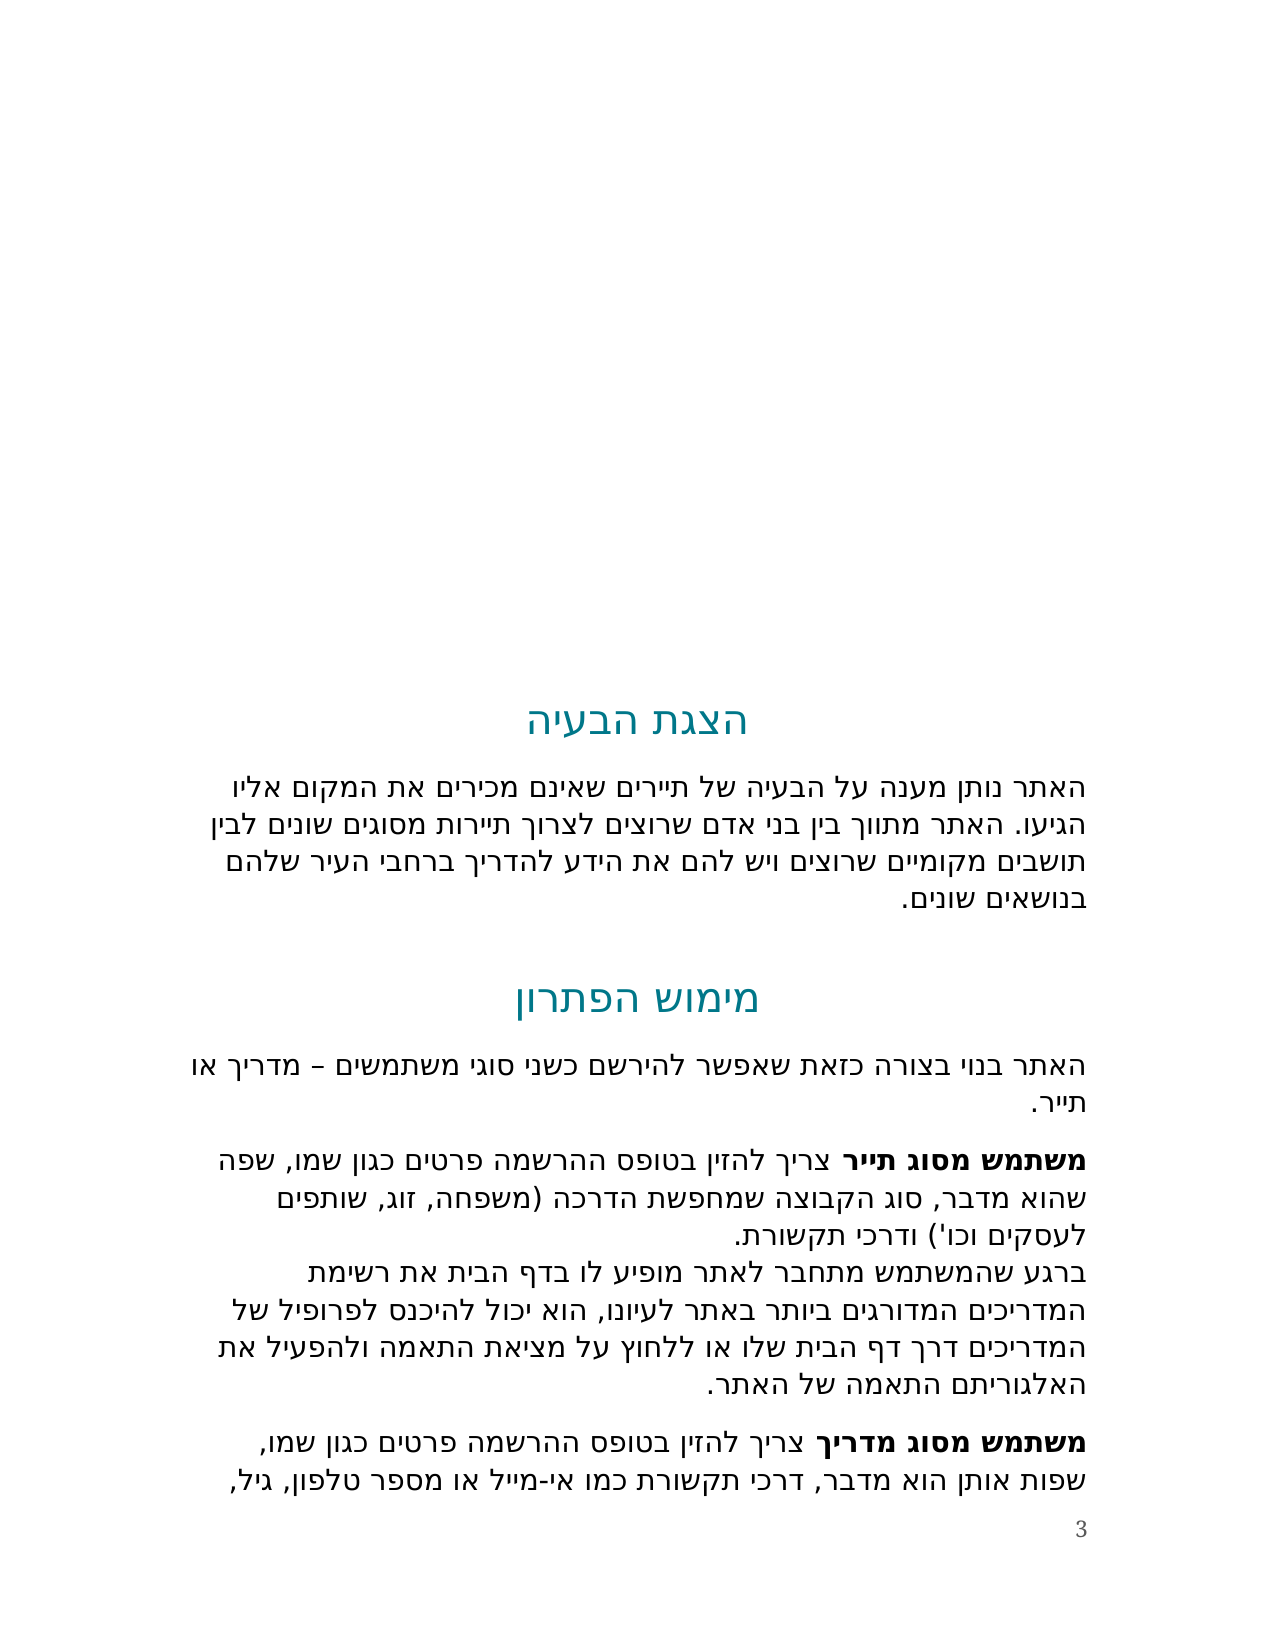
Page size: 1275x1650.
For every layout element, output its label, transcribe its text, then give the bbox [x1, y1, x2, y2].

text מימוש הפתרון [187, 974, 1087, 1023]
text משתמש מסוג תייר צריך להזין בטופס ההרשמה פרטים כגון שמו, שפה שהוא מדבר, סוג הקבוצה שמחפשת הדרכה (משפחה, זוג, שותפים לעסקים וכו') ודרכי תקשורת. ברגע שהמשתמש מתחבר לאתר מופיע לו בדף הבית את רשימת המדריכים המדורגים ביותר באתר לעיונו, הוא יכול להיכנס לפרופיל של המדריכים דרך דף הבית שלו או ללחוץ על מציאת התאמה ולהפעיל את האלגוריתם התאמה של האתר. [187, 1144, 1087, 1401]
text האתר בנוי בצורה כזאת שאפשר להירשם כשני סוגי משתמשים – מדריך או תייר. [187, 1048, 1087, 1119]
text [187, 1426, 1087, 1497]
text הצגת הבעיה [187, 696, 1087, 744]
text האתר נותן מענה על הבעיה של תיירים שאינם מכירים את המקום אליו הגיעו. האתר מתווך בין בני אדם שרוצים לצרוך תיירות מסוגים שונים לבין תושבים מקומיים שרוצים ויש להם את הידע להדריך ברחבי העיר שלהם בנושאים שונים. [187, 770, 1087, 950]
